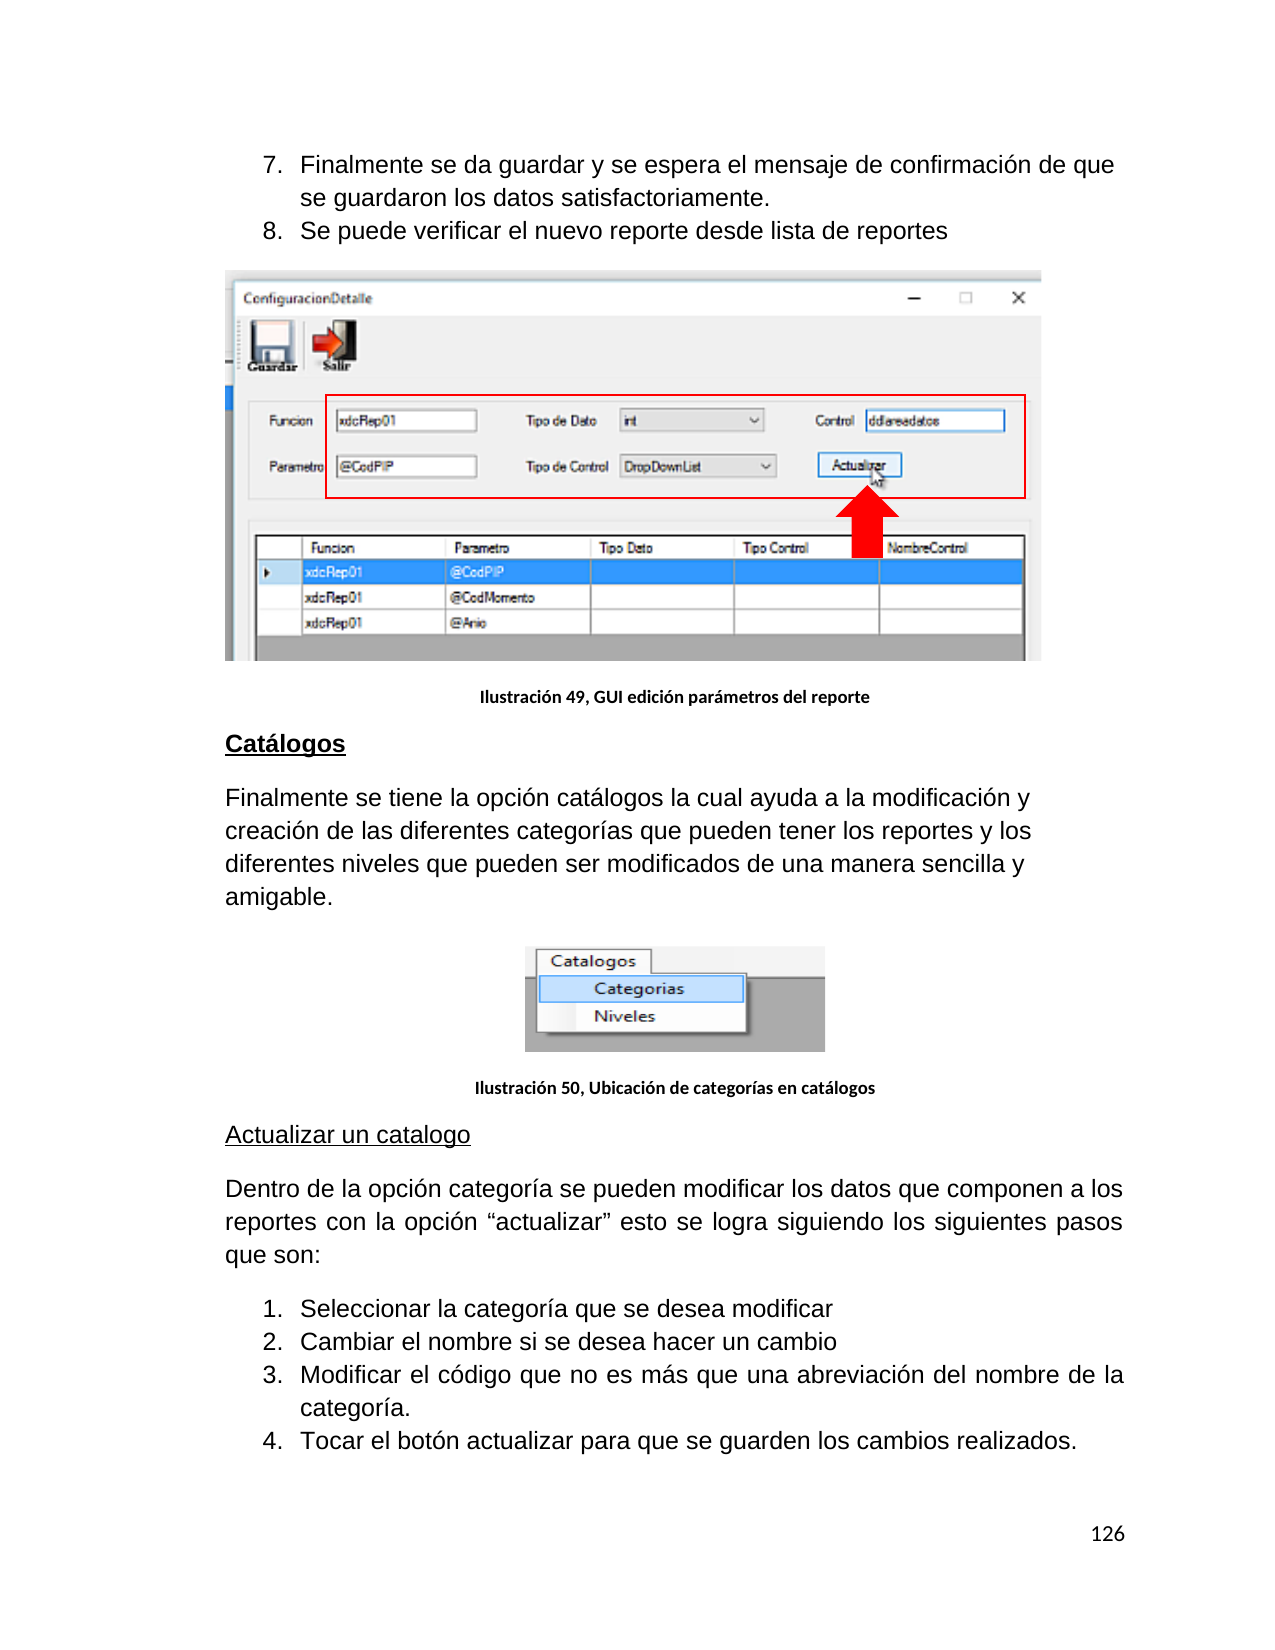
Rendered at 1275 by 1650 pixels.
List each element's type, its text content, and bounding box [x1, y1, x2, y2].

text Ilustración 49, GUI edición parámetros del reporte [225, 686, 1125, 708]
list Seleccionar la categoría que se desea modificar [262, 1293, 1125, 1322]
text Ilustración 50, Ubicación de categorías en catálogos [225, 1076, 1125, 1099]
list Cambiar el nombre si se desea hacer un cambio [262, 1327, 1125, 1355]
text Actualizar un catalogo [225, 1120, 1125, 1148]
list Tocar el botón actualizar para que se guarden los cambios realizados. [262, 1426, 1125, 1454]
picture [225, 270, 1042, 661]
list Se puede verificar el nuevo reporte desde lista de reportes [262, 216, 1125, 245]
text Dentro de la opción categoría se pueden modificar los datos que componen a los reportes con la opción “actualizar” esto se logra siguiendo los siguientes pasos que son: [225, 1174, 1125, 1268]
text Finalmente se tiene la opción catálogos la cual ayuda a la modificación y creación de las diferentes categorías que pueden tener los reportes y los diferentes niveles que pueden ser modificados de una manera sencilla y amigable. [225, 783, 1125, 911]
picture [525, 936, 826, 1052]
list Modificar el código que no es más que una abreviación del nombre de la categoría. [262, 1359, 1125, 1421]
text Catálogos [225, 729, 1125, 758]
list Finalmente se da guardar y se espera el mensaje de confirmación de que se guardaron los datos satisfactoriamente. [262, 150, 1125, 212]
